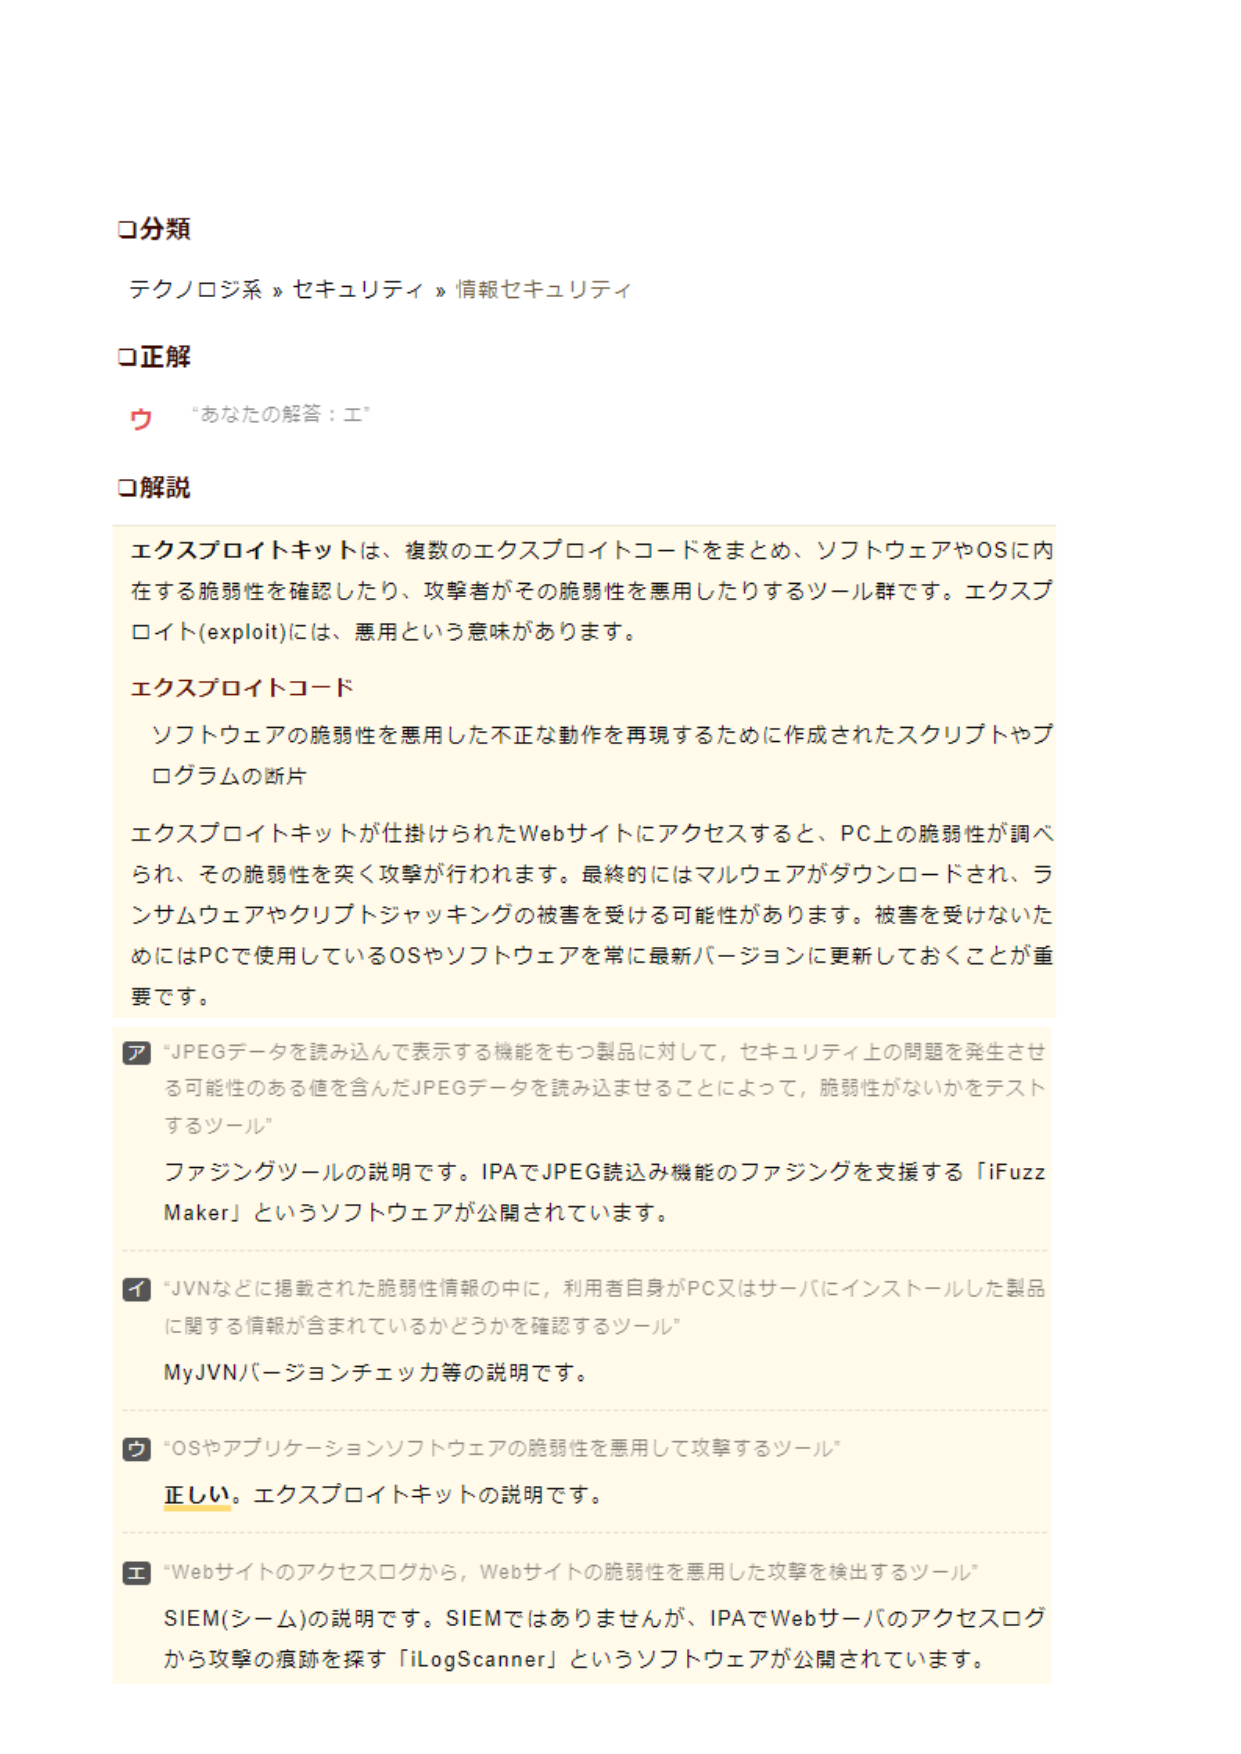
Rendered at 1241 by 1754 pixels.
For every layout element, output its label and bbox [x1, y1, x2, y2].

picture [112, 1027, 1052, 1684]
picture [112, 464, 1057, 1018]
picture [112, 202, 796, 437]
